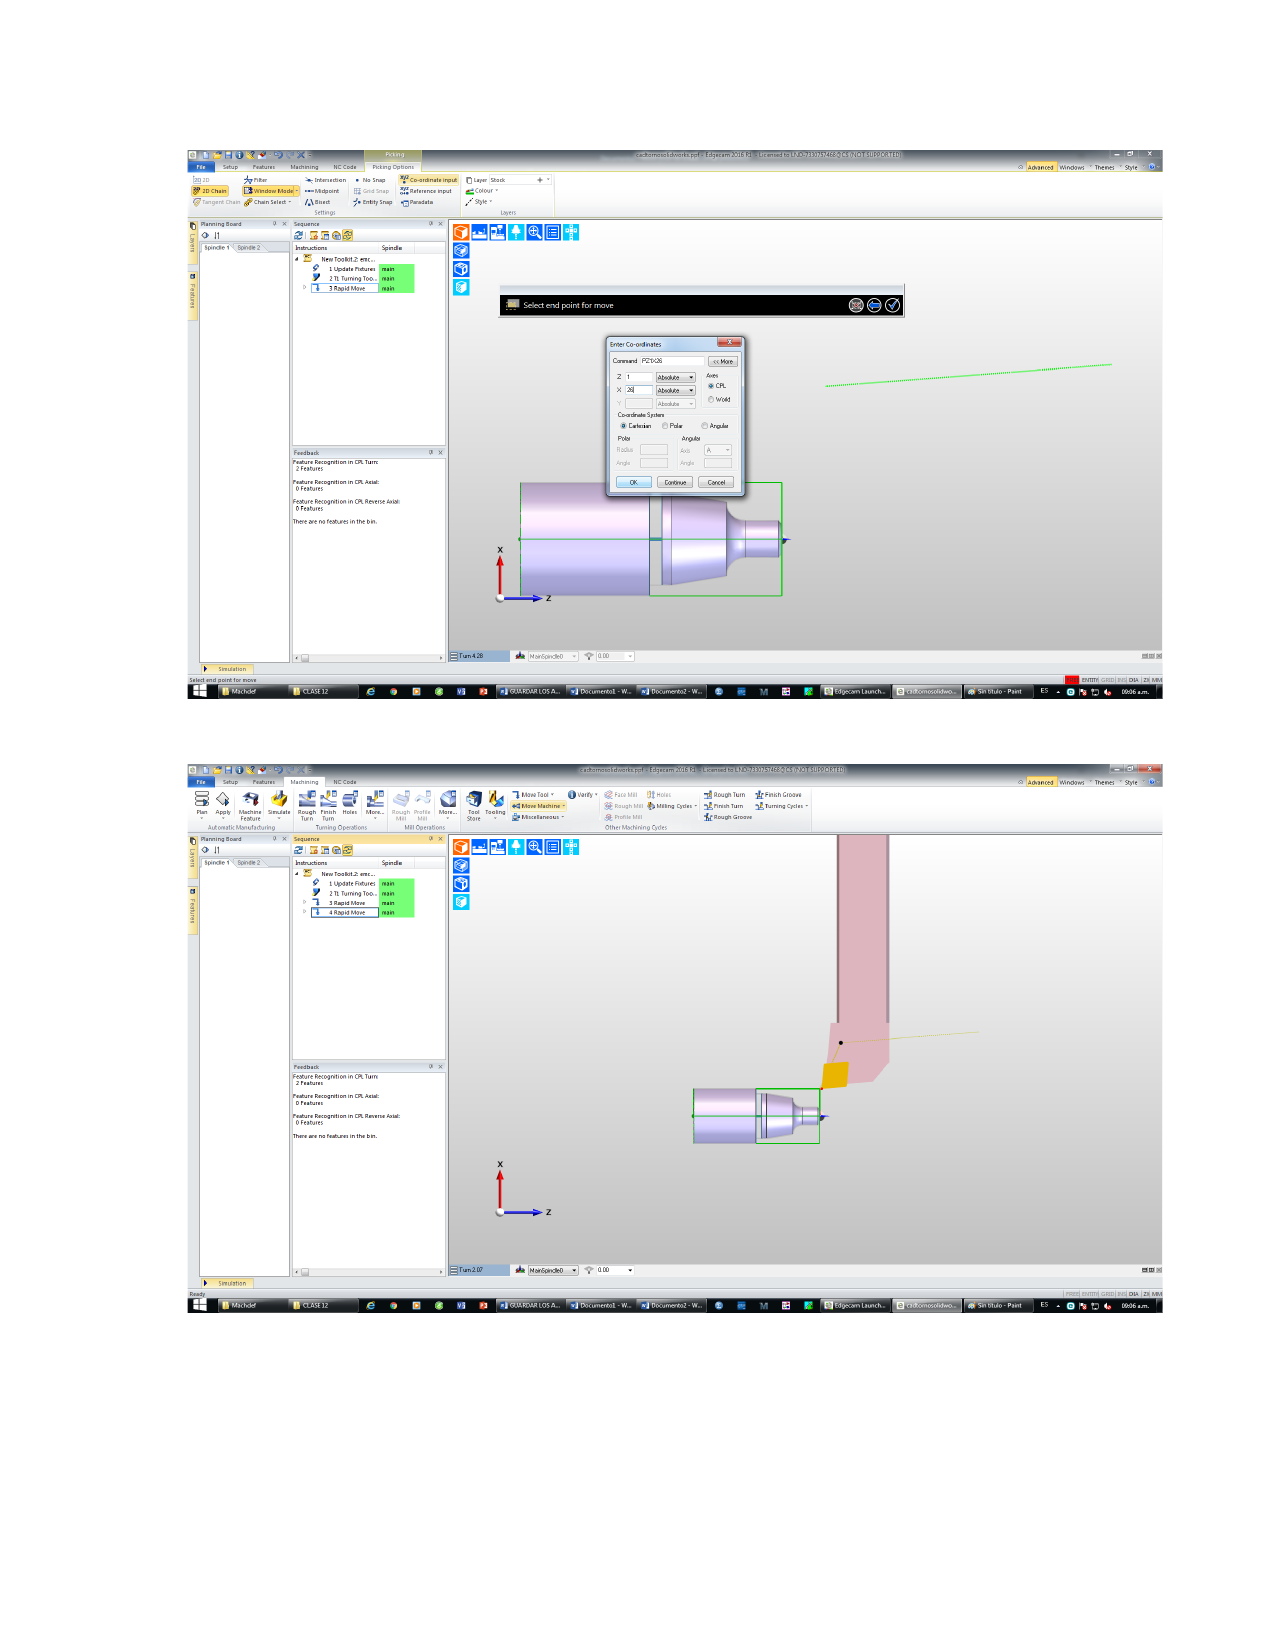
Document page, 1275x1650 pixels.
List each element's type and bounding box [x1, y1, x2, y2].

picture [187, 764, 1163, 1313]
picture [187, 150, 1163, 699]
